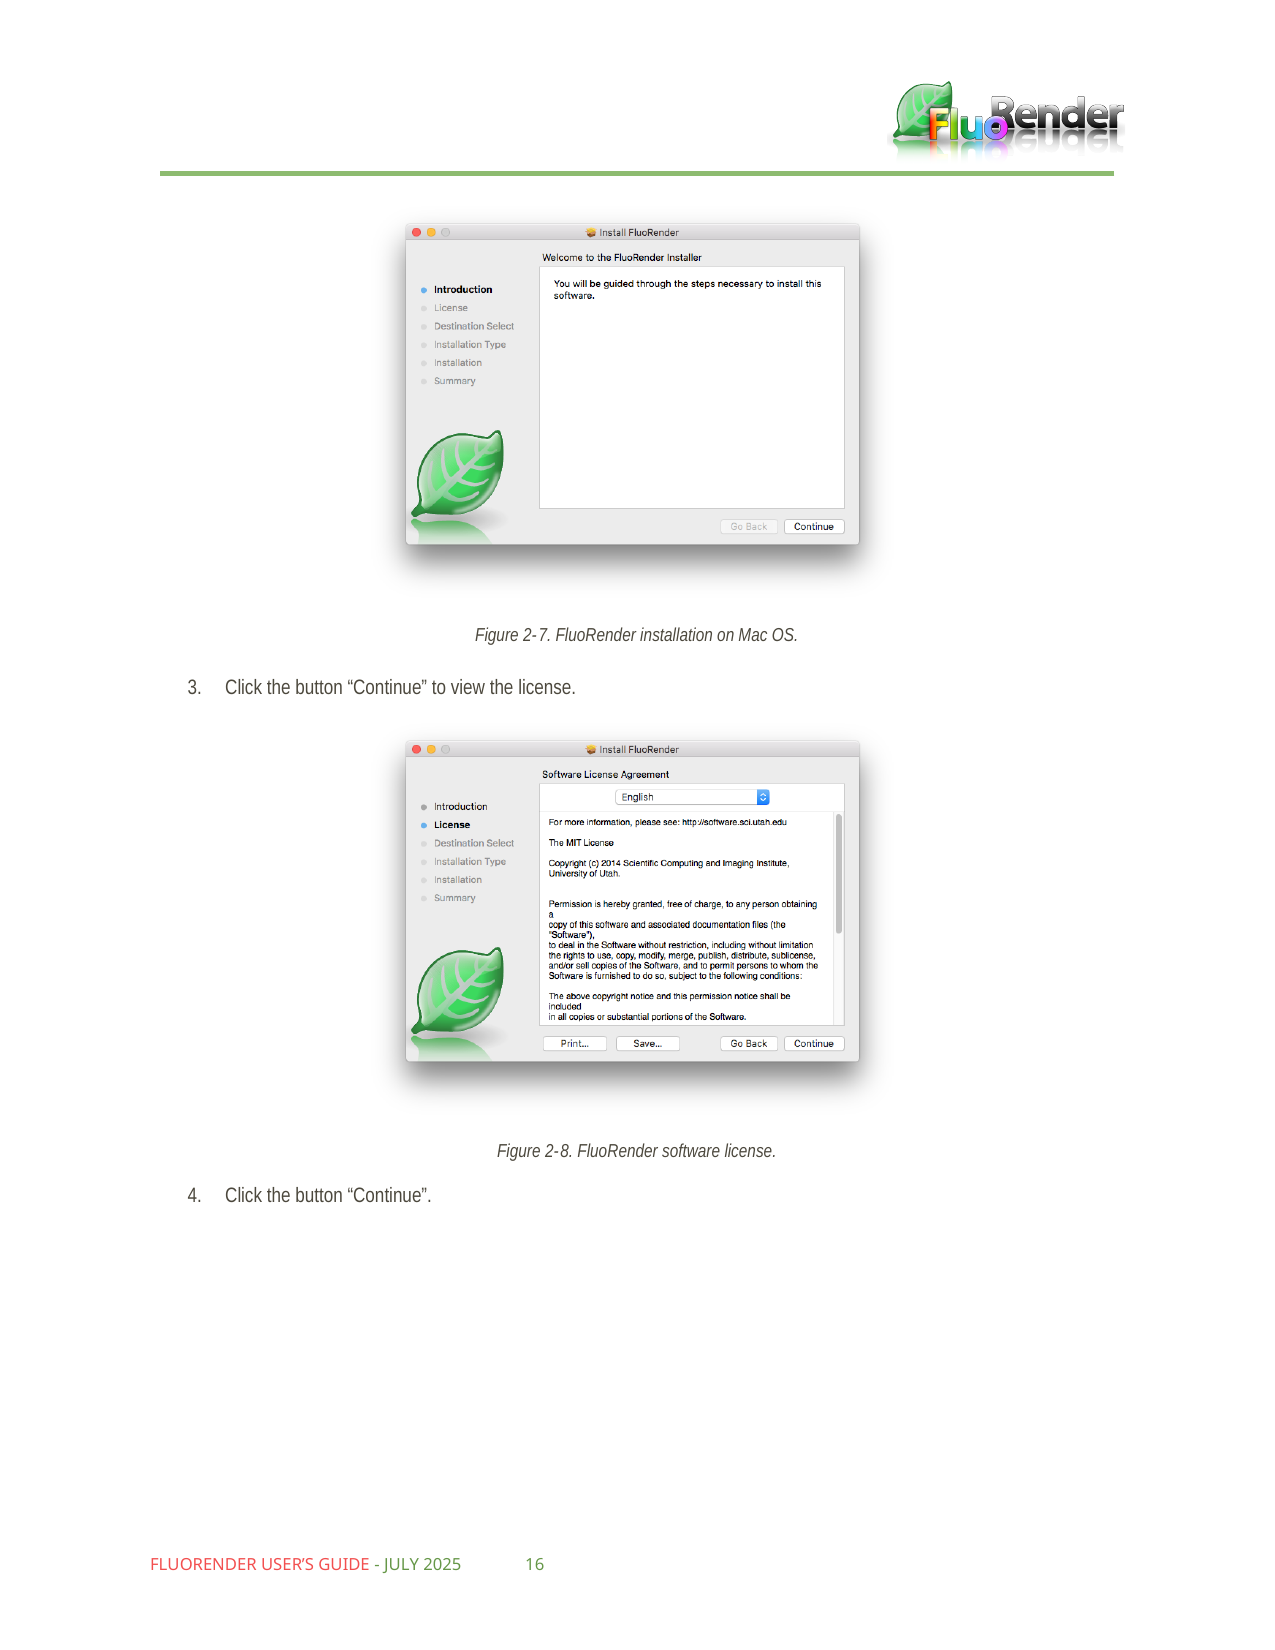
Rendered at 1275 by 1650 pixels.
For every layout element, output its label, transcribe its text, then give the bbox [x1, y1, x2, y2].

list Click the button “Continue”. [187, 1182, 1125, 1206]
list Click the button “Continue” to view the license. [187, 675, 1125, 699]
picture [887, 75, 1125, 165]
picture [362, 188, 913, 618]
picture [362, 705, 913, 1135]
